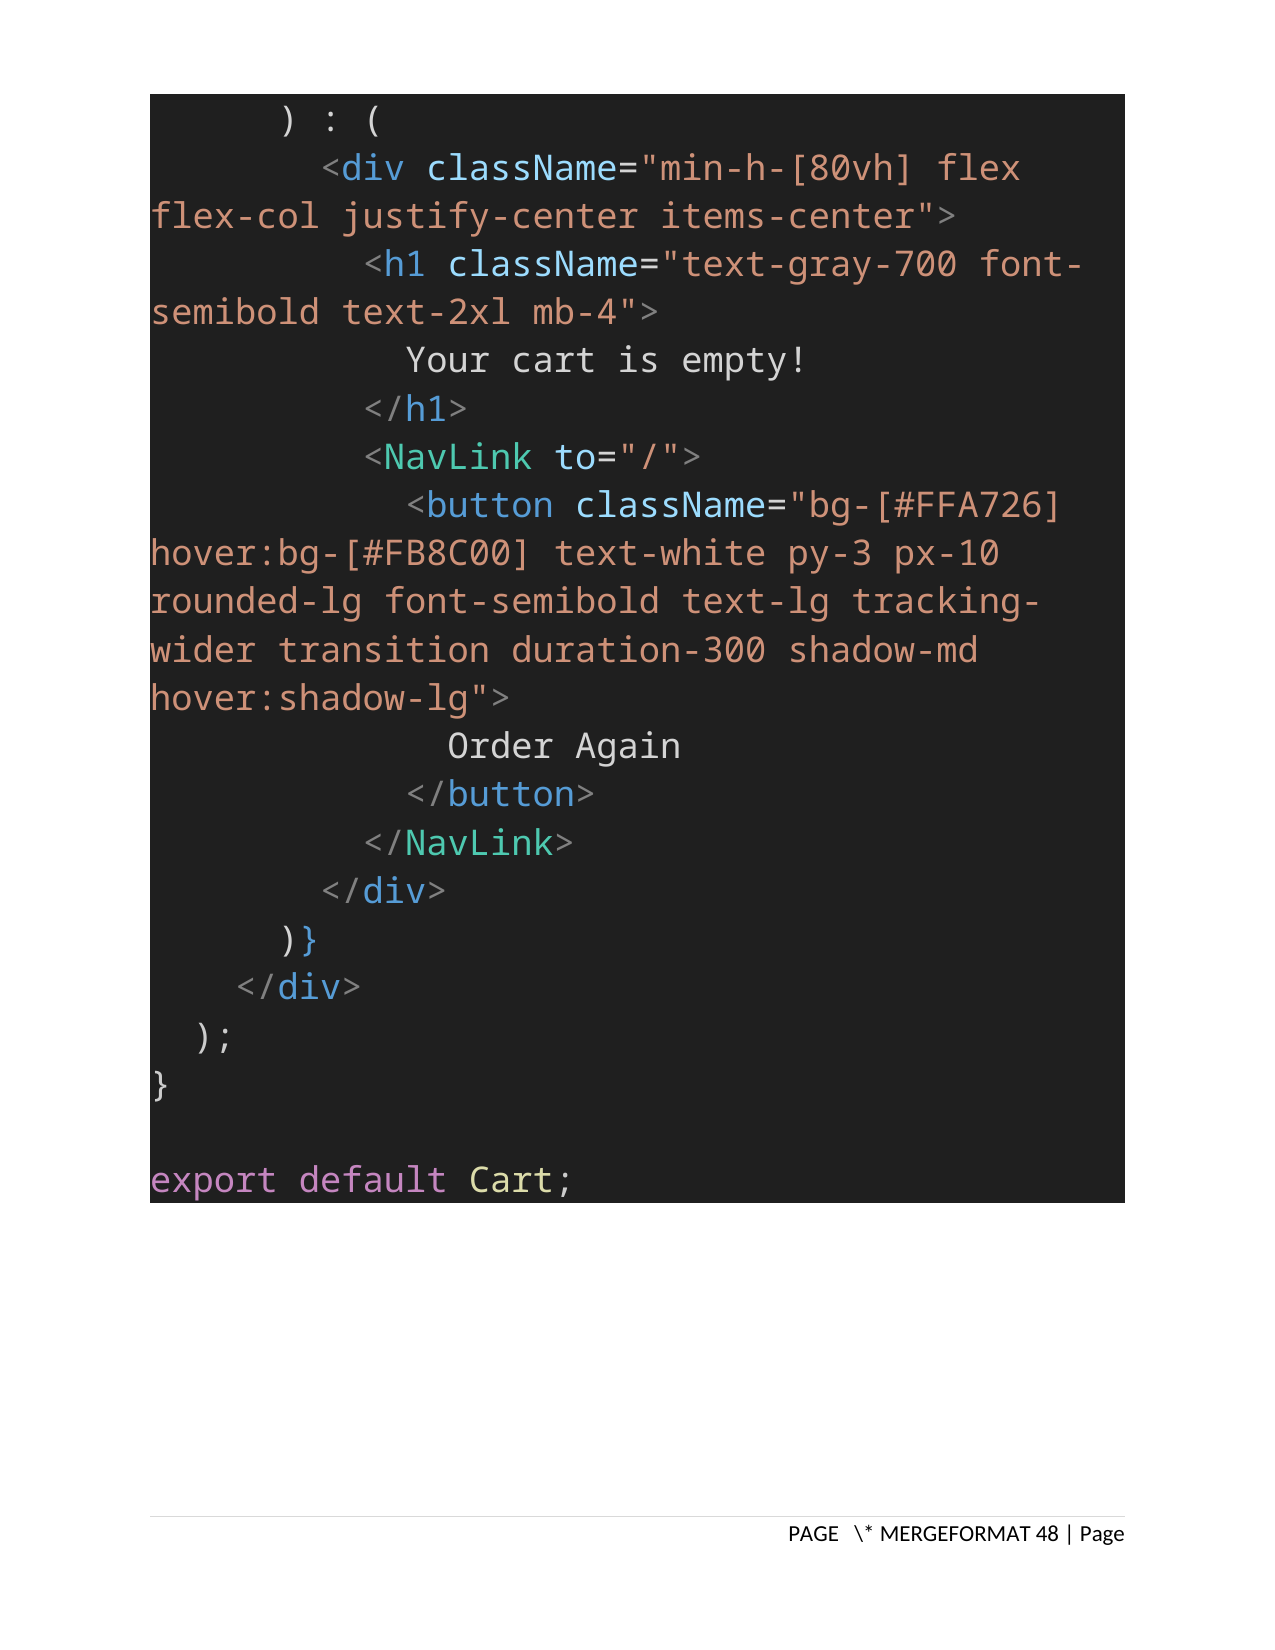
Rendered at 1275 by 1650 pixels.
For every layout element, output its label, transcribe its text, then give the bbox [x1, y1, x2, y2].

text Order Again [150, 721, 1125, 769]
text <h1 className="text-gray-700 font-semibold text-2xl mb-4"> [150, 238, 1125, 335]
text </NavLink> [150, 817, 1125, 865]
text <button className="bg-[#FFA726] hover:bg-[#FB8C00] text-white py-3 px-10 rounded-lg font-semibold text-lg tracking-wider transition duration-300 shadow-md hover:shadow-lg"> [150, 479, 1125, 721]
text Your cart is empty! [150, 335, 1125, 383]
text </h1> [150, 383, 1125, 431]
text )} [150, 914, 1125, 962]
text } [150, 1058, 1125, 1107]
text export default Cart; [150, 1155, 1125, 1203]
text ); [150, 1010, 1125, 1058]
text </div> [150, 865, 1125, 914]
text </button> [150, 769, 1125, 817]
text <div className="min-h-[80vh] flex flex-col justify-center items-center"> [150, 142, 1125, 238]
text ) : ( [150, 94, 1125, 142]
text </div> [150, 962, 1125, 1010]
text <NavLink to="/"> [150, 431, 1125, 479]
